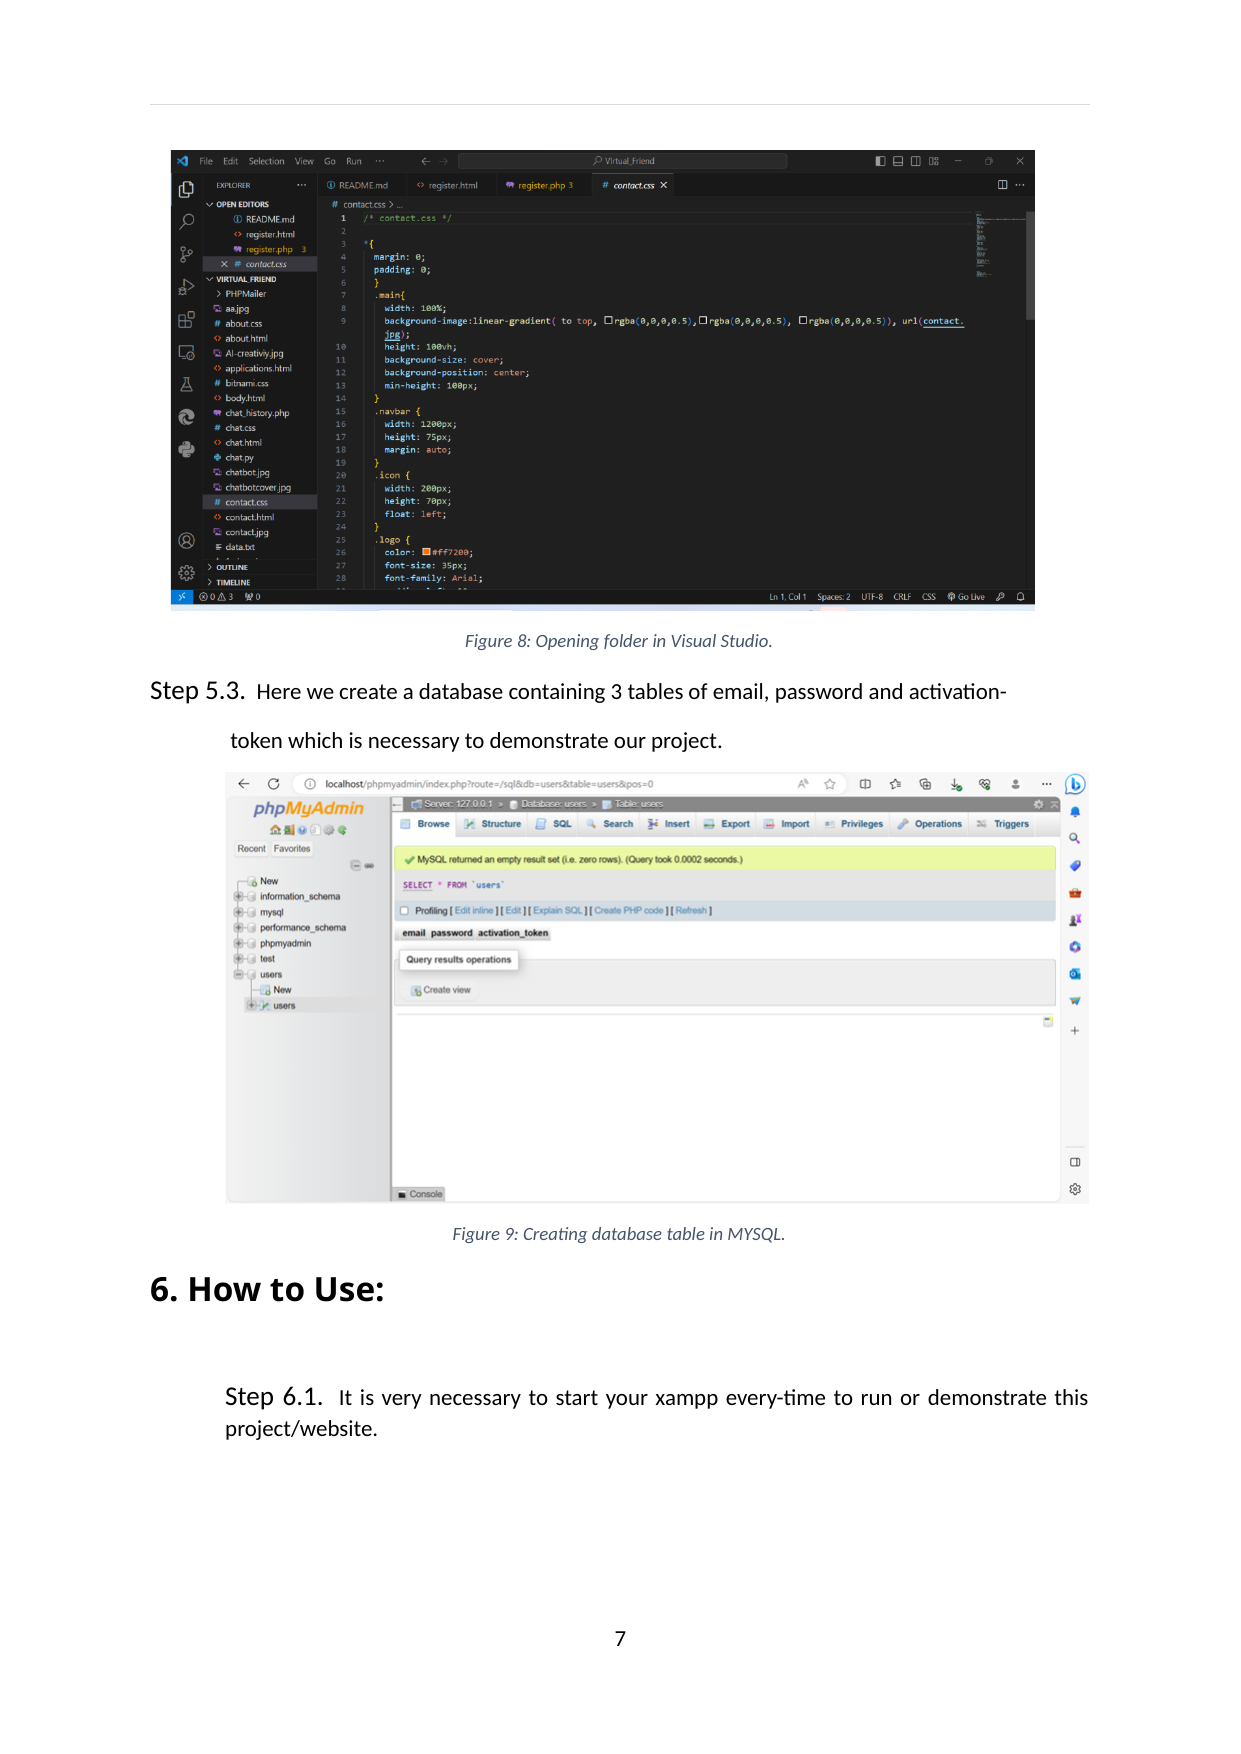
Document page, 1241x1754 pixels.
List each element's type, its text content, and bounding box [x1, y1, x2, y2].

text Step 6.1. It is very necessary to start your xampp every-time to run or demonstrate this project/website. [225, 1379, 1090, 1442]
picture [225, 772, 1089, 1204]
text token which is necessary to demonstrate our project. [150, 726, 1090, 754]
text 6. How to Use: [150, 1266, 1090, 1312]
picture [170, 150, 1035, 611]
text Step 5.3. Here we create a database containing 3 tables of email, password and activation- [150, 673, 1090, 706]
